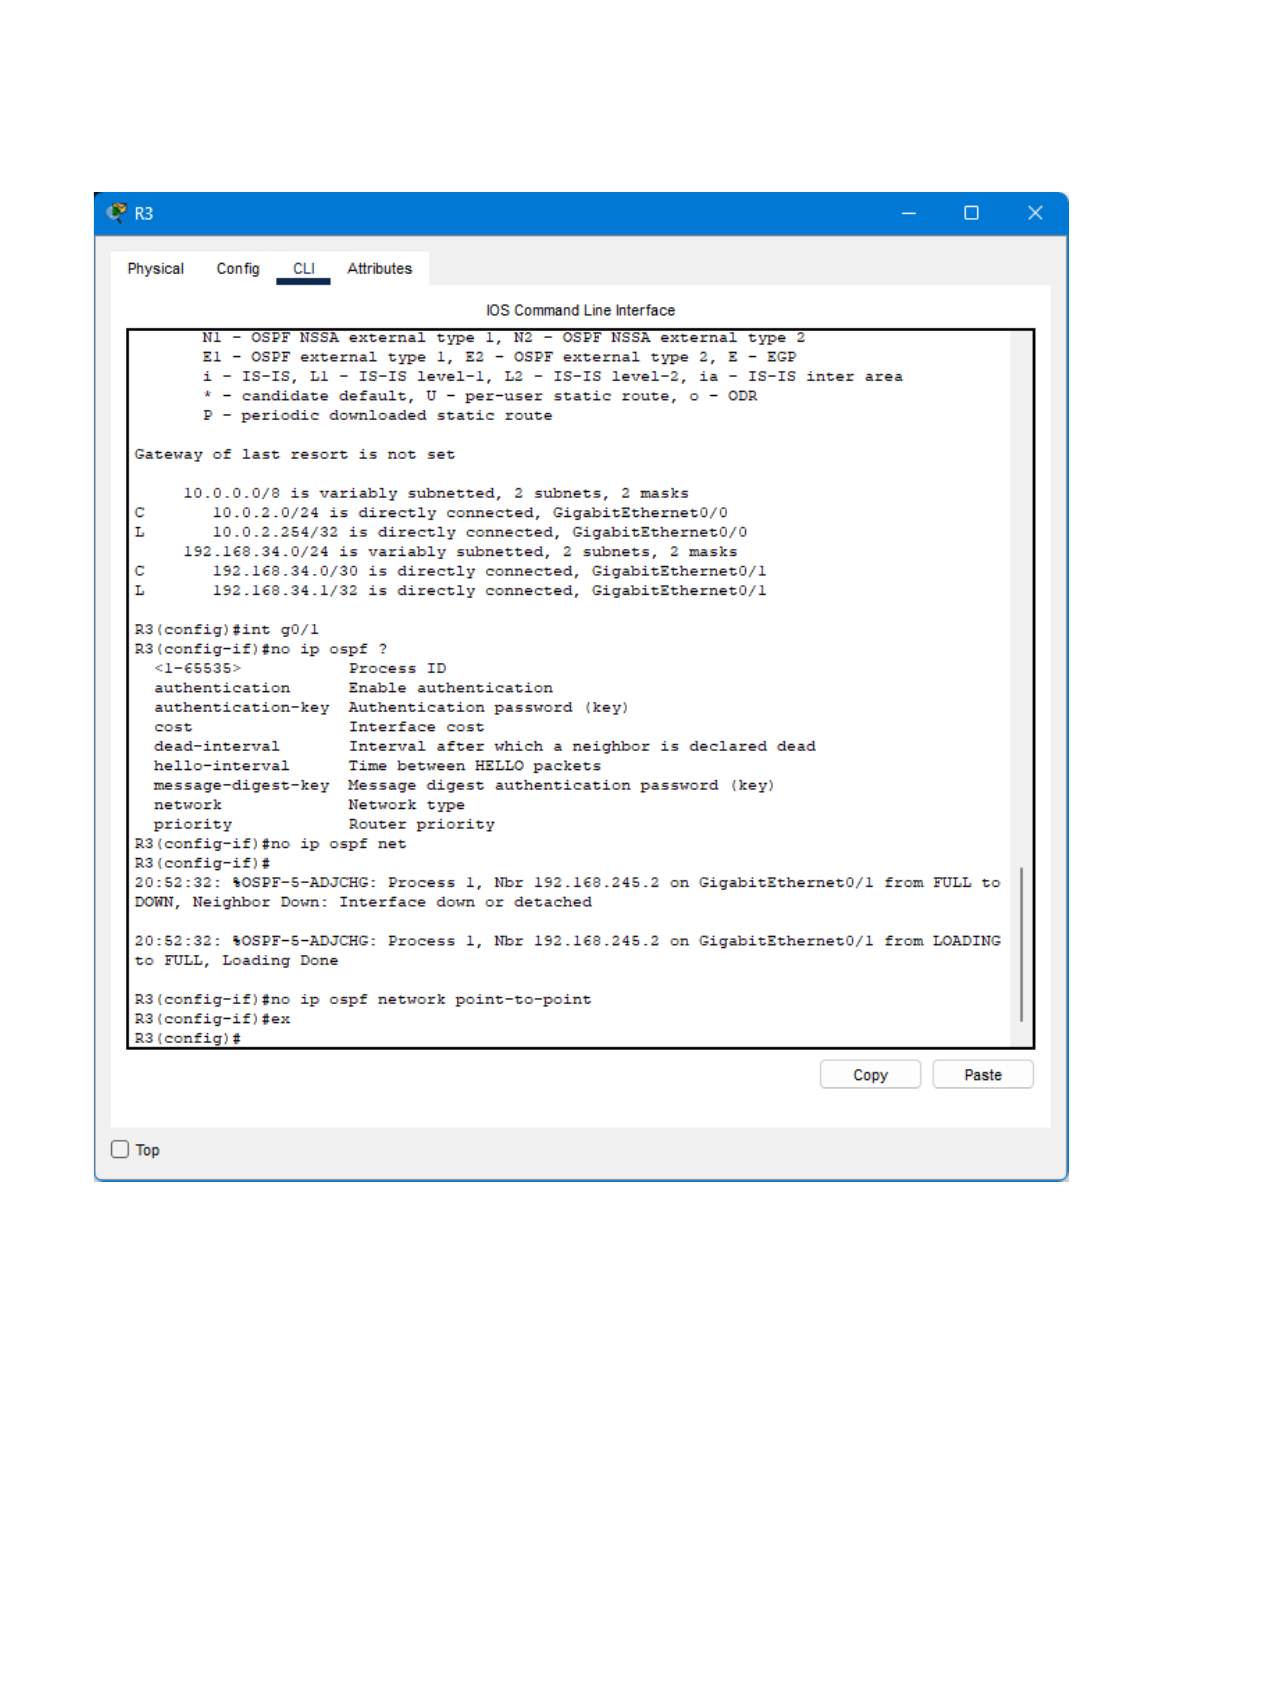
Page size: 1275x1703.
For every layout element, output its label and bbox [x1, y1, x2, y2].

picture [93, 192, 1069, 1182]
